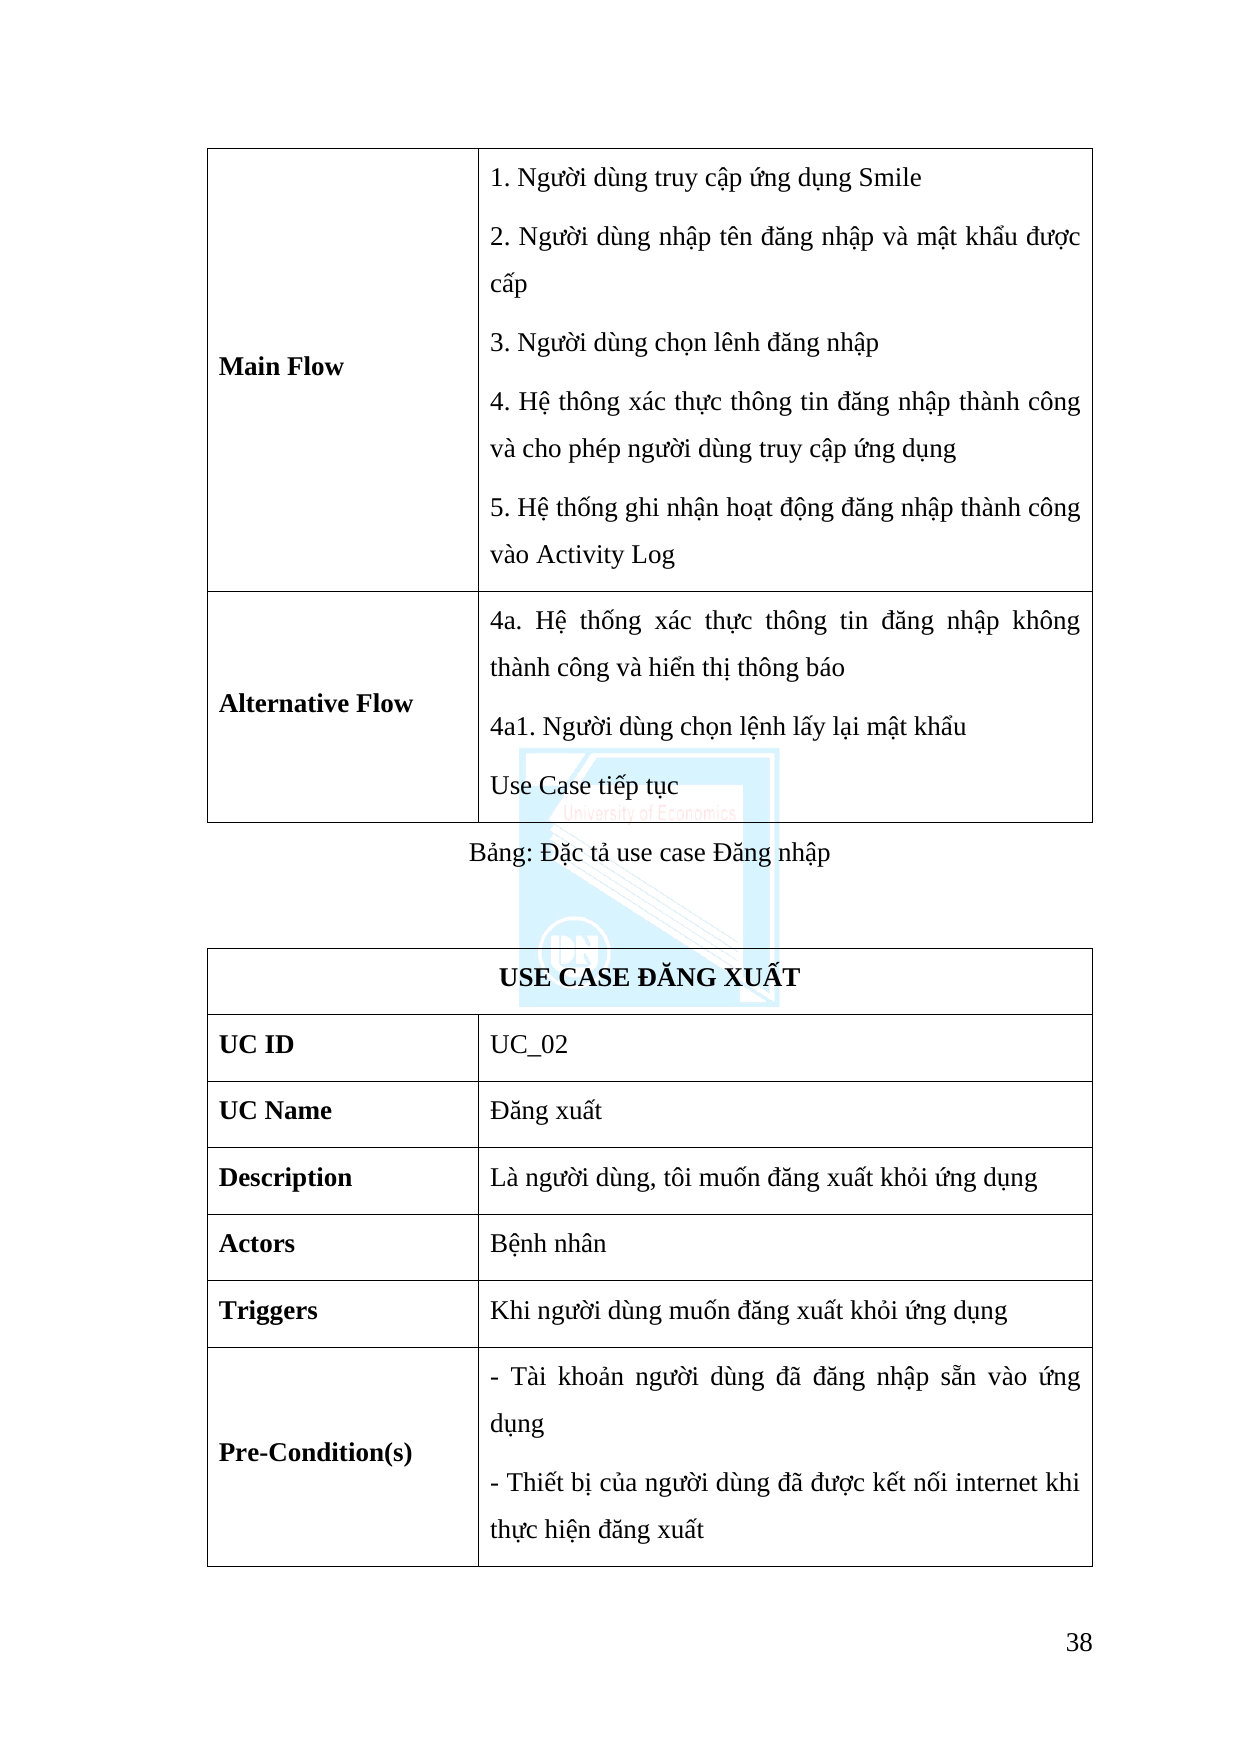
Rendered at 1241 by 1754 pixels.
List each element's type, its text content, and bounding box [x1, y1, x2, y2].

table_cell Khi người dùng muốn đăng xuất khỏi ứng dụng [479, 1281, 1092, 1347]
table_cell Main Flow [208, 149, 478, 591]
table_cell Description [208, 1148, 478, 1214]
table_cell 4a. Hệ thống xác thực thông tin đăng nhập không thành công và hiển thị thông báo 4a1. Người dùng chọn lệnh lấy lại mật khẩu Use Case tiếp tục [479, 592, 1092, 822]
text Bảng: Đặc tả use case Đăng nhập [207, 836, 1092, 867]
table_cell - Tài khoản người dùng đã đăng nhập sẵn vào ứng dụng - Thiết bị của người dùng đã được kết nối internet khi thực hiện đăng xuất [479, 1348, 1092, 1566]
table_cell UC ID [208, 1015, 478, 1081]
table_cell 1. Người dùng truy cập ứng dụng Smile 2. Người dùng nhập tên đăng nhập và mật khẩu được cấp 3. Người dùng chọn lênh đăng nhập 4. Hệ thông xác thực thông tin đăng nhập thành công và cho phép người dùng truy cập ứng dụng 5. Hệ thống ghi nhận hoạt động đăng nhập thành công vào Activity Log [479, 149, 1092, 591]
table_cell Alternative Flow [208, 592, 478, 822]
table_cell UC_02 [479, 1015, 1092, 1081]
table_cell Bệnh nhân [479, 1215, 1092, 1280]
table_cell Pre-Condition(s) [208, 1348, 478, 1566]
table_cell UC Name [208, 1082, 478, 1147]
table_header USE CASE ĐĂNG XUẤT [208, 949, 1092, 1014]
table_cell Đăng xuất [479, 1082, 1092, 1147]
table_cell Triggers [208, 1281, 478, 1347]
table_cell Actors [208, 1215, 478, 1280]
table_cell Là người dùng, tôi muốn đăng xuất khỏi ứng dụng [479, 1148, 1092, 1214]
